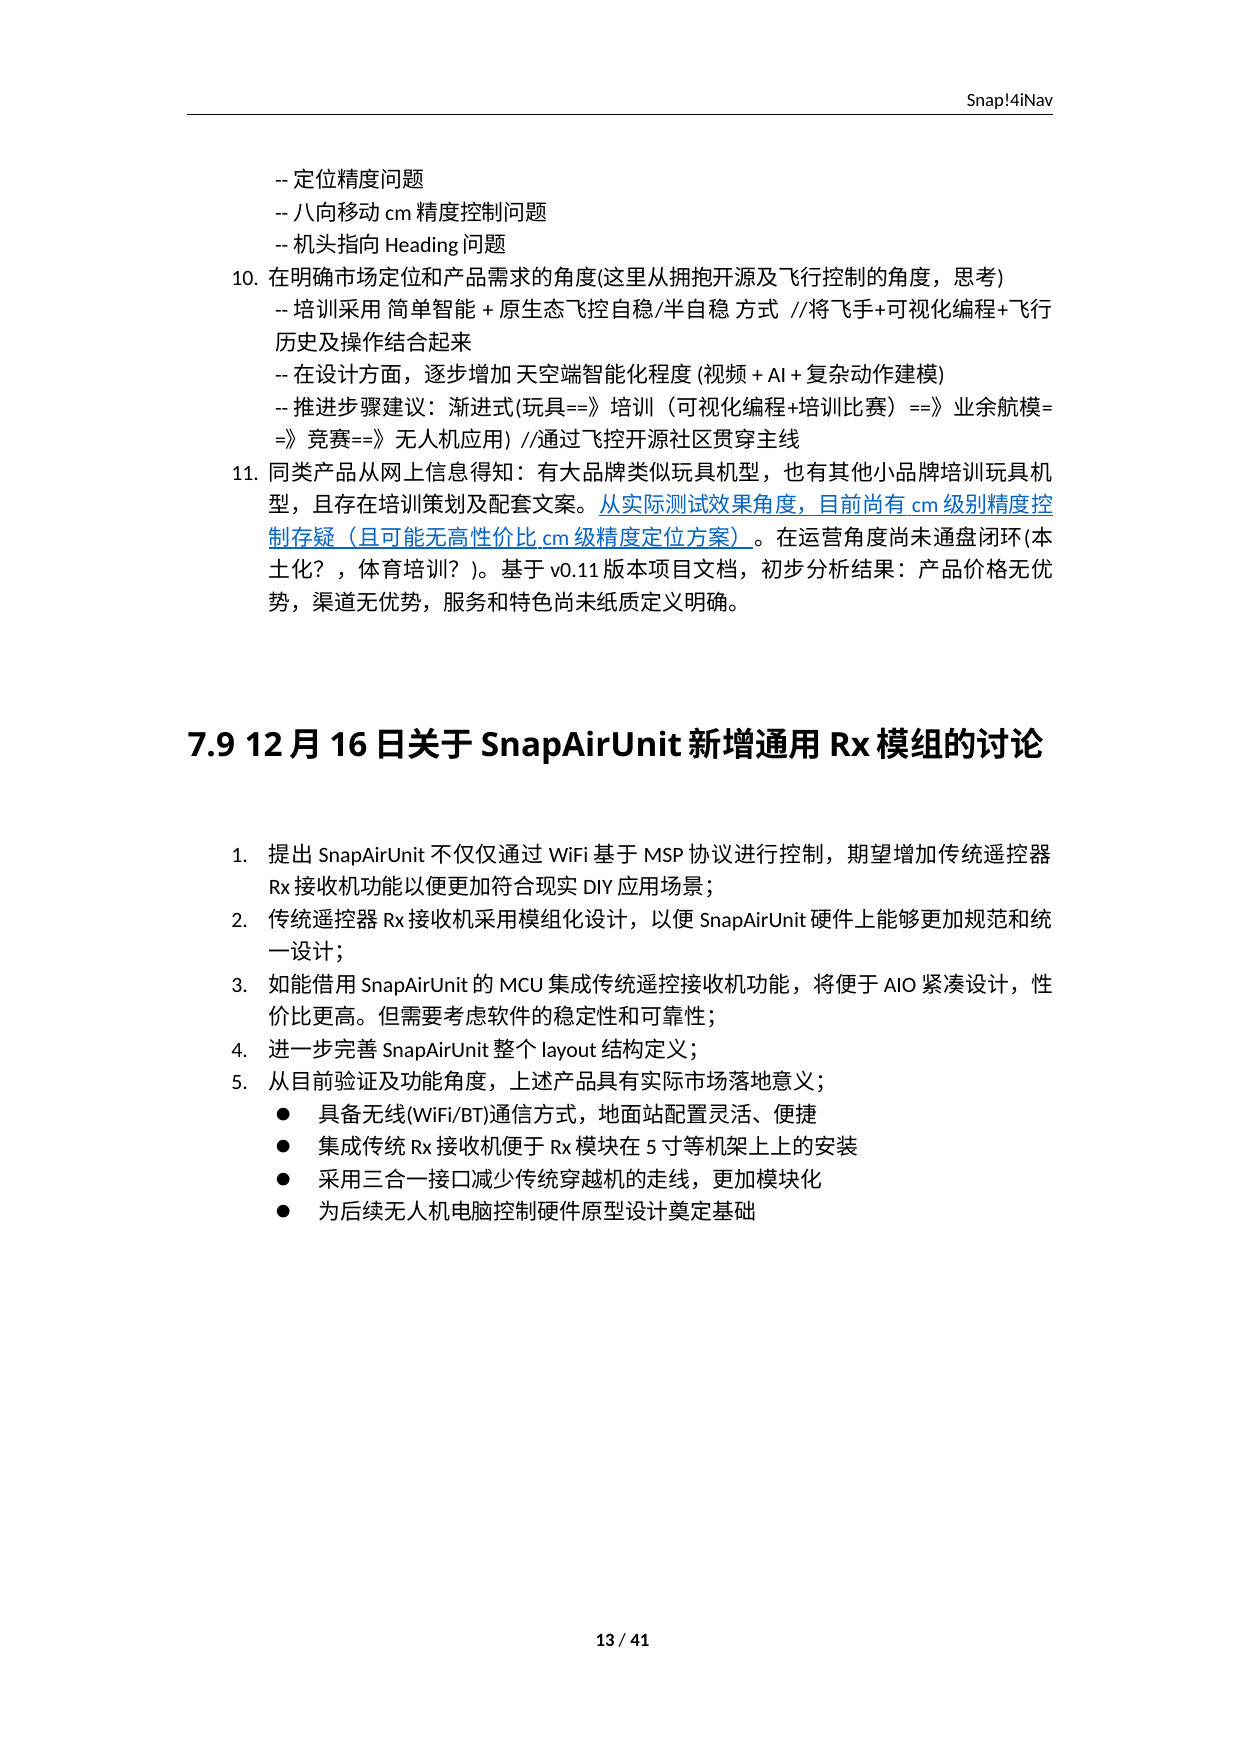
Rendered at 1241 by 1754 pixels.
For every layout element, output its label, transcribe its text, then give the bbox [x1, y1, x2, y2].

list 在明确市场定位和产品需求的角度(这里从拥抱开源及飞行控制的角度，思考) [231, 259, 1053, 292]
list -- 培训采用 简单智能 + 原生态飞控自稳/半自稳 方式 //将飞手+可视化编程+飞行历史及操作结合起来 [275, 292, 1053, 357]
list 具备无线(WiFi/BT)通信方式，地面站配置灵活、便捷 [275, 1096, 1053, 1129]
subtitle 12月16日关于SnapAirUnit新增通用Rx模组的讨论 [187, 709, 1053, 774]
list -- 推进步骤建议：渐进式(玩具==》培训（可视化编程+培训比赛）==》业余航模==》竞赛==》无人机应用) //通过飞控开源社区贯穿主线 [275, 389, 1053, 454]
list 提出SnapAirUnit不仅仅通过WiFi基于MSP协议进行控制，期望增加传统遥控器Rx接收机功能以便更加符合现实DIY应用场景； [231, 836, 1053, 901]
list -- 机头指向Heading问题 [275, 227, 1053, 259]
list 从目前验证及功能角度，上述产品具有实际市场落地意义； [231, 1064, 1053, 1096]
list 集成传统Rx接收机便于Rx模块在5寸等机架上上的安装 [275, 1129, 1053, 1161]
list -- 定位精度问题 [275, 162, 1053, 194]
list -- 八向移动cm精度控制问题 [275, 194, 1053, 227]
list 如能借用SnapAirUnit的MCU集成传统遥控接收机功能，将便于AIO紧凑设计，性价比更高。但需要考虑软件的稳定性和可靠性； [231, 966, 1053, 1031]
list 为后续无人机电脑控制硬件原型设计奠定基础 [275, 1194, 1053, 1226]
list 进一步完善SnapAirUnit整个layout结构定义； [231, 1031, 1053, 1064]
list -- 在设计方面，逐步增加 天空端智能化程度 (视频 + AI + 复杂动作建模) [275, 357, 1053, 389]
list 同类产品从网上信息得知：有大品牌类似玩具机型，也有其他小品牌培训玩具机型，且存在培训策划及配套文案。从实际测试效果角度，目前尚有cm级别精度控制存疑（且可能无高性价比cm级精度定位方案）。在运营角度尚未通盘闭环(本土化？，体育培训？)。基于v0.11版本项目文档，初步分析结果：产品价格无优势，渠道无优势，服务和特色尚未纸质定义明确。 [231, 454, 1053, 617]
list 采用三合一接口减少传统穿越机的走线，更加模块化 [275, 1161, 1053, 1194]
list 传统遥控器Rx接收机采用模组化设计，以便SnapAirUnit硬件上能够更加规范和统一设计； [231, 901, 1053, 966]
